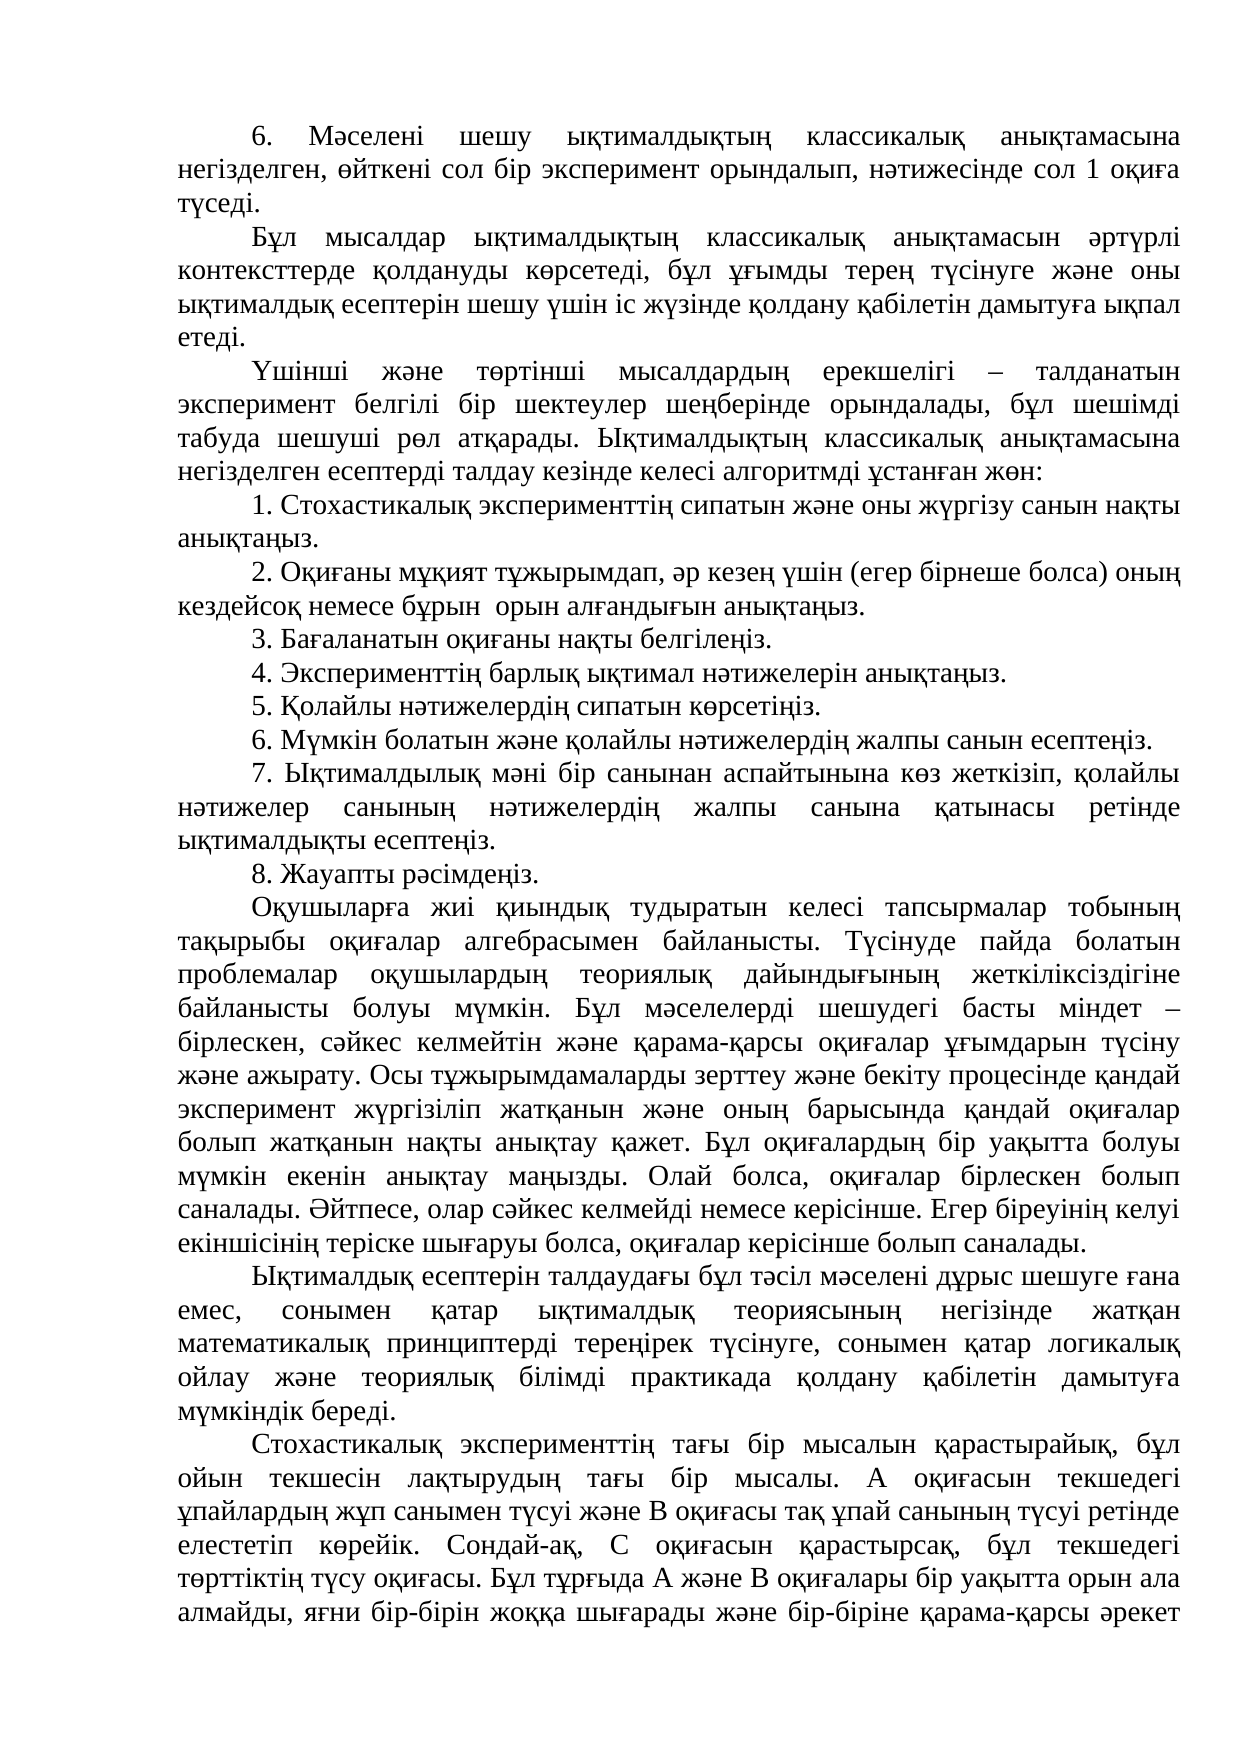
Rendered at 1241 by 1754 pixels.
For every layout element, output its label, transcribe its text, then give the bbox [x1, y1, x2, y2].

text 6. Мүмкін болатын және қолайлы нәтижелердің жалпы санын есептеңіз. [177, 722, 1181, 755]
text Бұл мысалдар ықтималдықтың классикалық анықтамасын әртүрлі контексттерде қолдануды көрсетеді, бұл ұғымды терең түсінуге және оны ықтималдық есептерін шешу үшін іс жүзінде қолдану қабілетін дамытуға ықпал етеді. [177, 219, 1181, 353]
text 8. Жауапты рәсімдеңіз. [177, 856, 1181, 889]
text 5. Қолайлы нәтижелердің сипатын көрсетіңіз. [177, 688, 1181, 722]
text 7. Ықтималдылық мәні бір санынан аспайтынына көз жеткізіп, қолайлы нәтижелер санының нәтижелердің жалпы санына қатынасы ретінде ықтималдықты есептеңіз. [177, 755, 1181, 856]
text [177, 1426, 1181, 1627]
text 3. Бағаланатын оқиғаны нақты белгілеңіз. [177, 621, 1181, 655]
text 6. Мәселені шешу ықтималдықтың классикалық анықтамасына негізделген, өйткені сол бір эксперимент орындалып, нәтижесінде сол 1 оқиға түседі. [177, 118, 1181, 219]
text 4. Эксперименттің барлық ықтимал нәтижелерін анықтаңыз. [177, 655, 1181, 688]
text 1. Стохастикалық эксперименттің сипатын және оны жүргізу санын нақты анықтаңыз. [177, 487, 1181, 554]
text Үшінші және төртінші мысалдардың ерекшелігі – талданатын эксперимент белгілі бір шектеулер шеңберінде орындалады, бұл шешімді табуда шешуші рөл атқарады. Ықтималдықтың классикалық анықтамасына негізделген есептерді талдау кезінде келесі алгоритмді ұстанған жөн: [177, 353, 1181, 487]
text Ықтималдық есептерін талдаудағы бұл тәсіл мәселені дұрыс шешуге ғана емес, сонымен қатар ықтималдық теориясының негізінде жатқан математикалық принциптерді тереңірек түсінуге, сонымен қатар логикалық ойлау және теориялық білімді практикада қолдану қабілетін дамытуға мүмкіндік береді. [177, 1258, 1181, 1426]
text 2. Оқиғаны мұқият тұжырымдап, әр кезең үшін (егер бірнеше болса) оның кездейсоқ немесе бұрын орын алғандығын анықтаңыз. [177, 554, 1181, 621]
text Оқушыларға жиі қиындық тудыратын келесі тапсырмалар тобының тақырыбы оқиғалар алгебрасымен байланысты. Түсінуде пайда болатын проблемалар оқушылардың теориялық дайындығының жеткіліксіздігіне байланысты болуы мүмкін. Бұл мәселелерді шешудегі басты міндет – бірлескен, сәйкес келмейтін және қарама-қарсы оқиғалар ұғымдарын түсіну және ажырату. Осы тұжырымдамаларды зерттеу және бекіту процесінде қандай эксперимент жүргізіліп жатқанын және оның барысында қандай оқиғалар болып жатқанын нақты анықтау қажет. Бұл оқиғалардың бір уақытта болуы мүмкін екенін анықтау маңызды. Олай болса, оқиғалар бірлескен болып саналады. Әйтпесе, олар сәйкес келмейді немесе керісінше. Егер біреуінің келуі екіншісінің теріске шығаруы болса, оқиғалар керісінше болып саналады. [177, 889, 1181, 1258]
